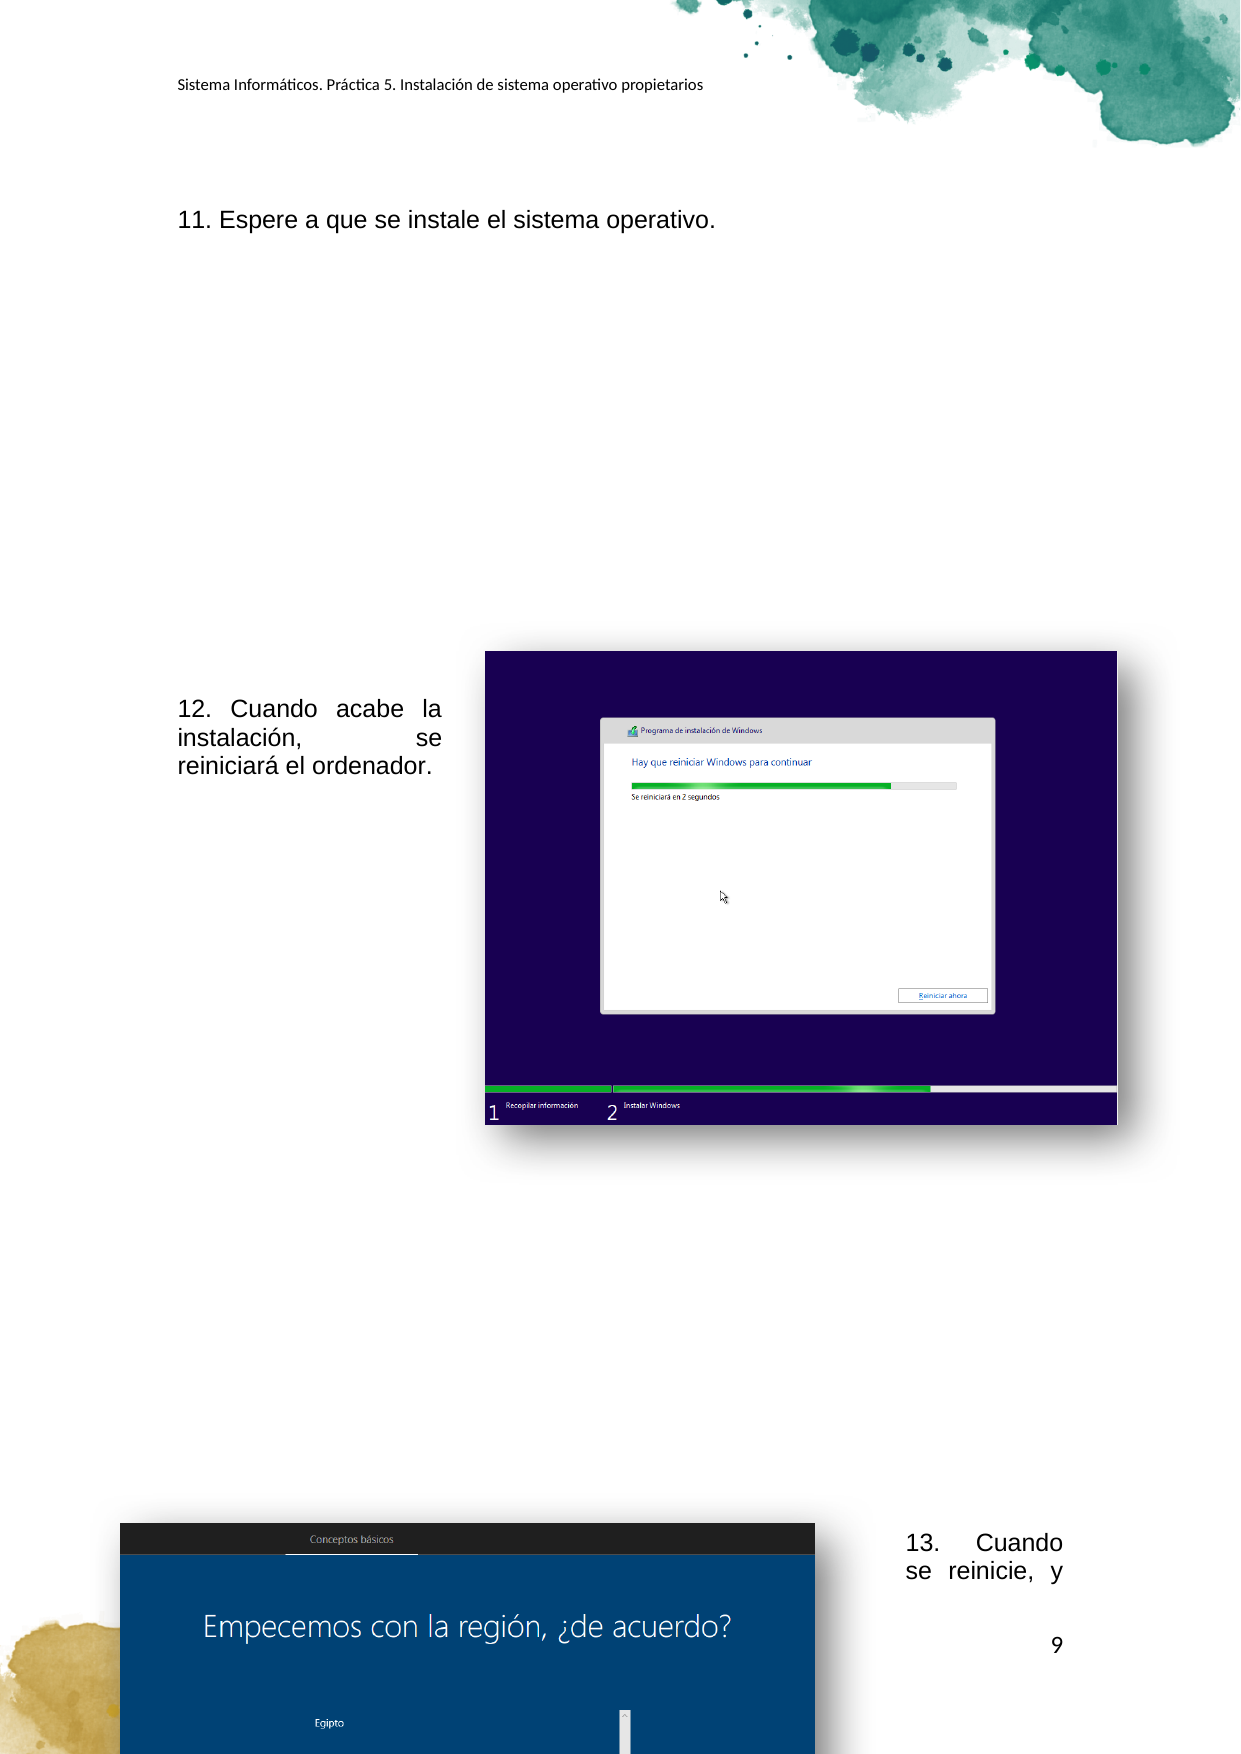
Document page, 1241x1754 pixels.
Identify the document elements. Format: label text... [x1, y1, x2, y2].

picture [485, 651, 1118, 1125]
text 11. Espere a que se instale el sistema operativo. [177, 205, 1063, 234]
picture [0, 1275, 1139, 1754]
picture [403, 0, 1241, 380]
text 12. Cuando acabe la instalación, se reiniciará el ordenador. [177, 694, 469, 780]
text 13. Cuando se reinicie, y tras pasar diversas pantallas de carga, le aparecerá la selección del idioma. Seleccione “Español” y pulse “Sí”. [851, 1528, 1063, 1585]
